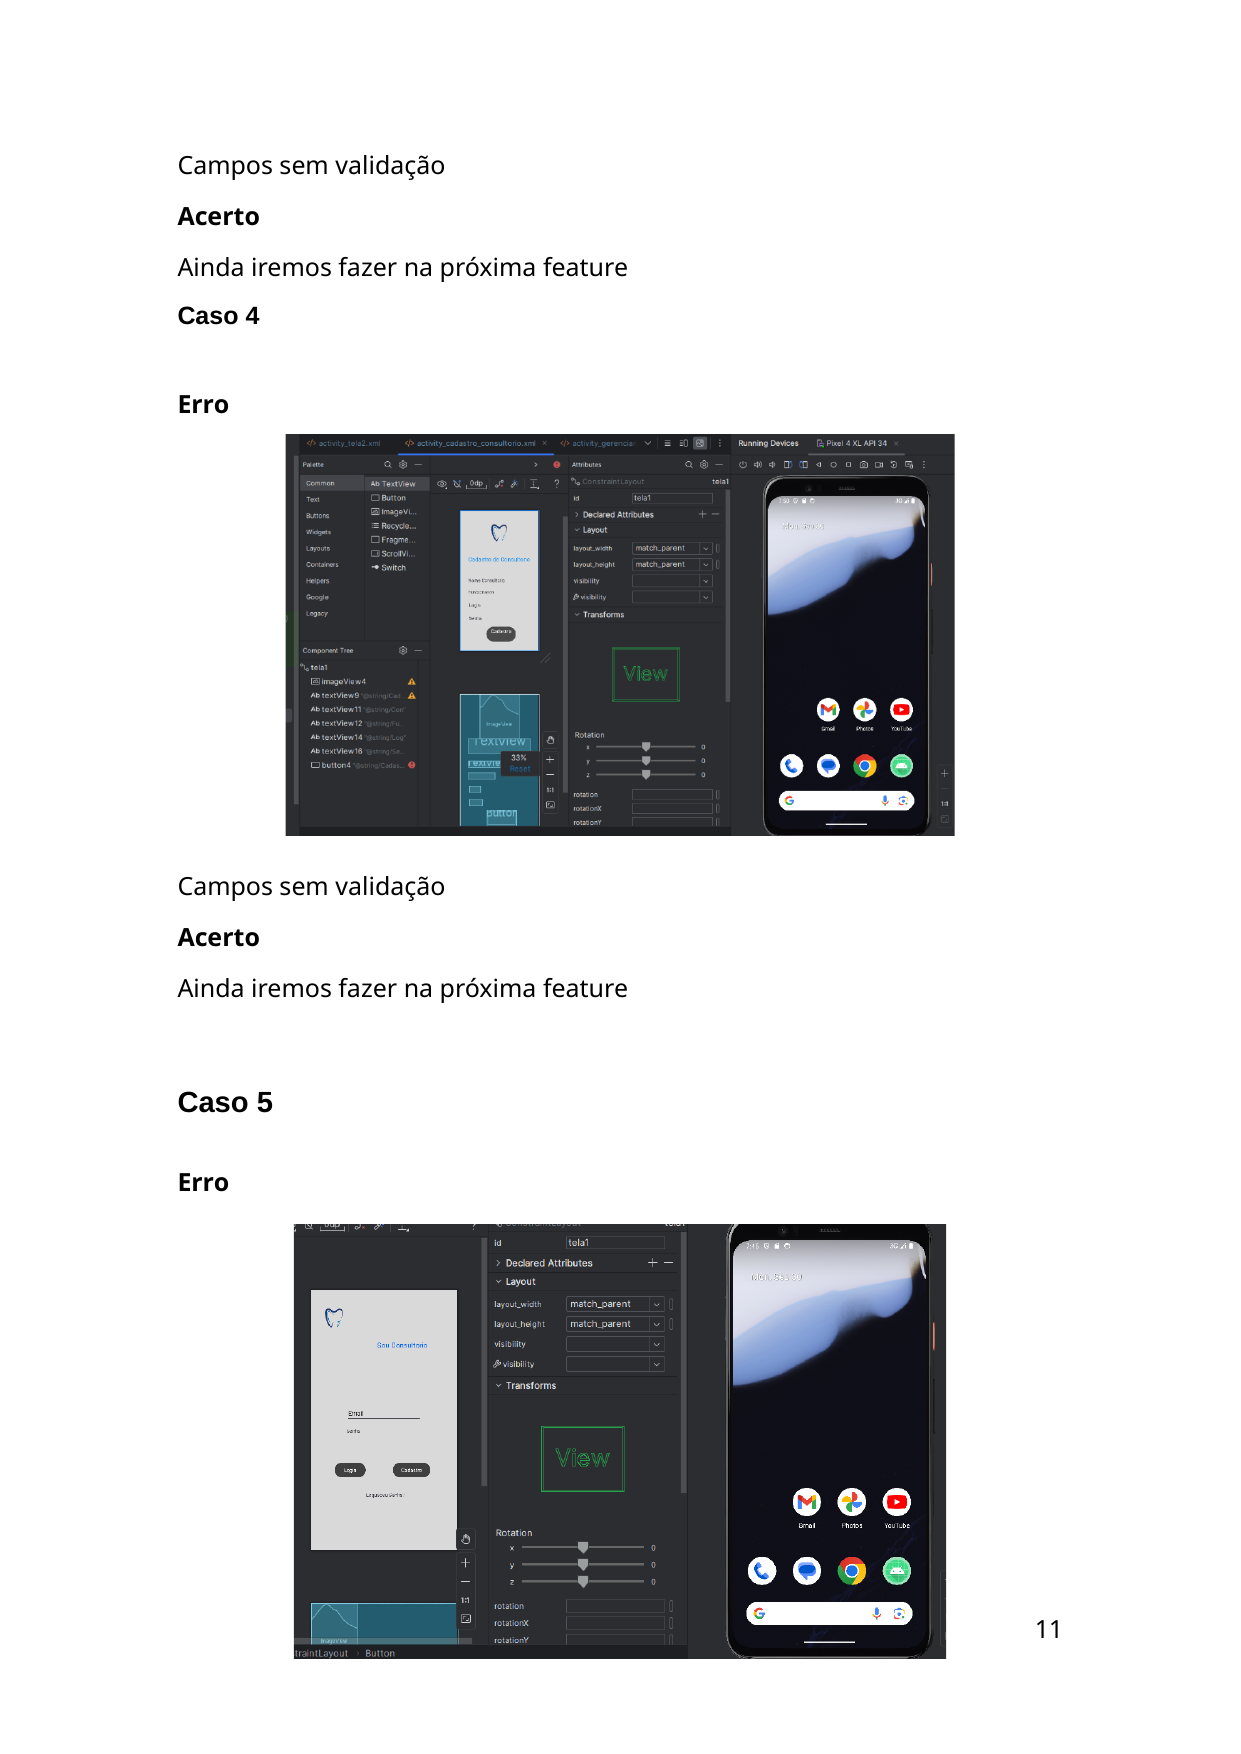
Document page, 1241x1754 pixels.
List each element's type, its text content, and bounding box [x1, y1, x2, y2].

text Caso 5 [177, 1085, 1063, 1119]
text Erro [177, 387, 1063, 421]
text Ainda iremos fazer na próxima feature [177, 971, 1063, 1005]
text Acerto [177, 920, 1063, 954]
text Acerto [177, 199, 1063, 233]
picture [293, 1224, 947, 1659]
picture [285, 434, 955, 836]
text Caso 4 [177, 301, 1063, 329]
text Erro [177, 1165, 1063, 1199]
text Ainda iremos fazer na próxima feature [177, 250, 1063, 284]
text Campos sem validação [177, 148, 1063, 182]
